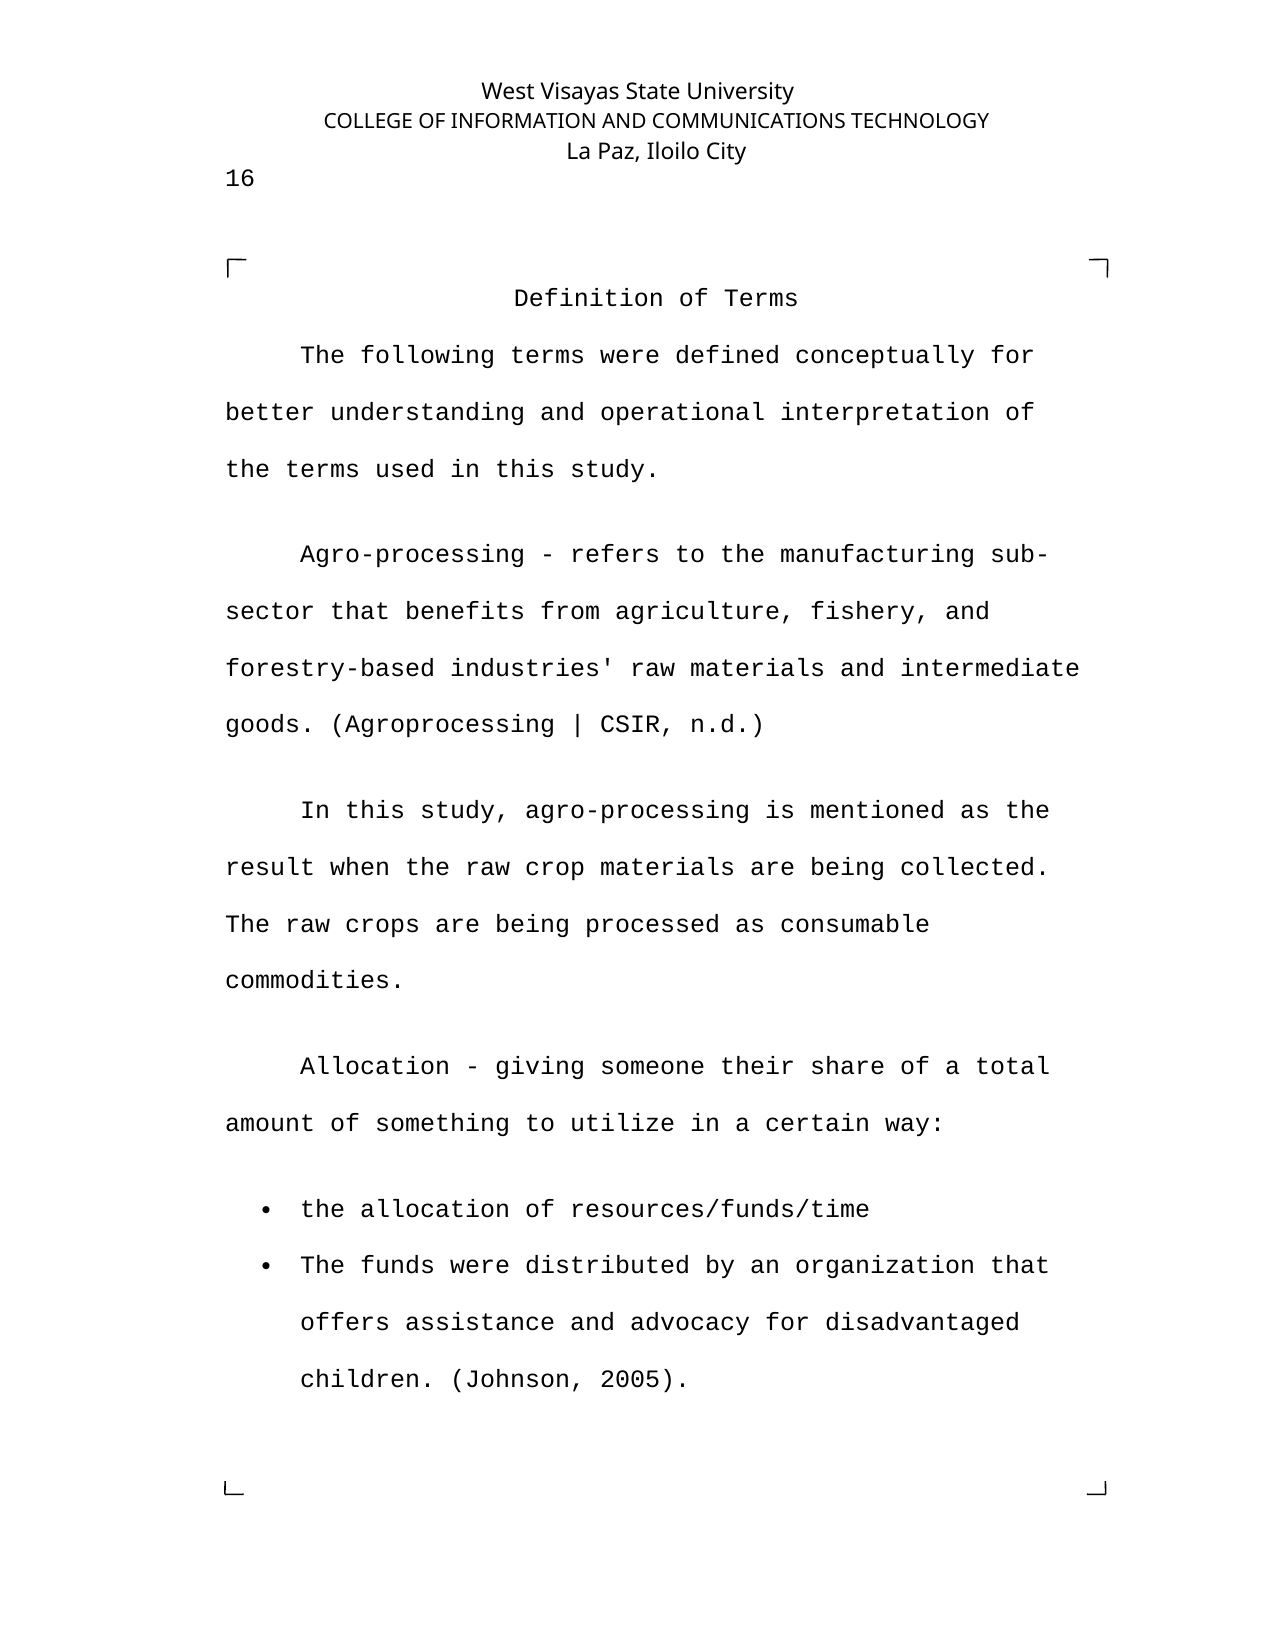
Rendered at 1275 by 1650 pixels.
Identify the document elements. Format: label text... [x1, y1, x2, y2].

list the allocation of resources/funds/time [262, 1196, 1087, 1224]
text The following terms were defined conceptually for better understanding and operational interpretation of the terms used in this study. [225, 343, 1087, 484]
text Agro-processing - refers to the manufacturing sub-sector that benefits from agriculture, fishery, and forestry-based industries' raw materials and intermediate goods. (Agroprocessing | CSIR, n.d.) [225, 542, 1087, 740]
text Allocation - giving someone their share of a total amount of something to utilize in a certain way: [225, 1054, 1087, 1139]
text In this study, agro-processing is mentioned as the result when the raw crop materials are being collected. The raw crops are being processed as consumable commodities. [225, 798, 1087, 996]
text Definition of Terms [225, 285, 1087, 314]
list The funds were distributed by an organization that offers assistance and advocacy for disadvantaged children. (Johnson, 2005). [262, 1282, 1087, 1424]
